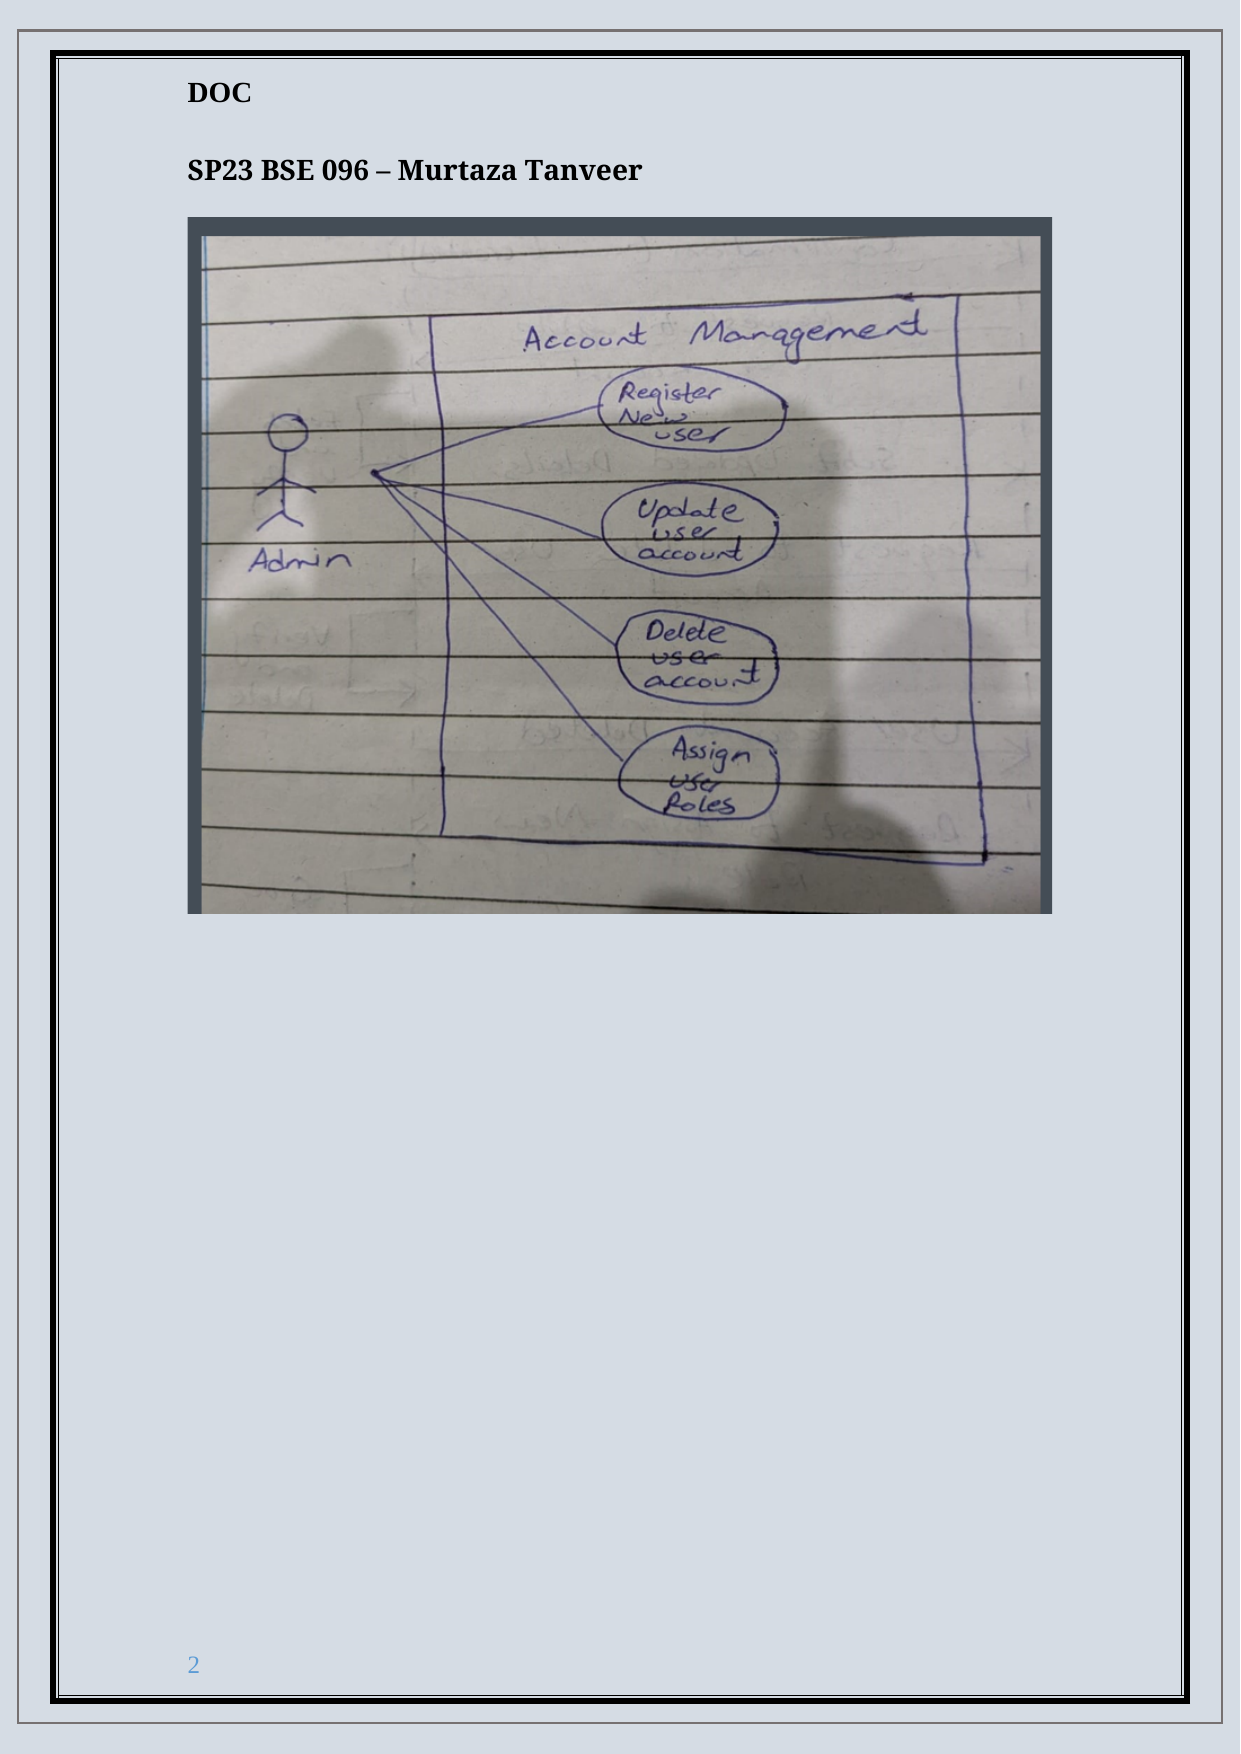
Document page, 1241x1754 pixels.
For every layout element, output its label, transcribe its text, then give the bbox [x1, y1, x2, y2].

subtitle SP23 BSE 096 – Murtaza Tanveer [187, 150, 1053, 188]
picture [187, 217, 1053, 914]
